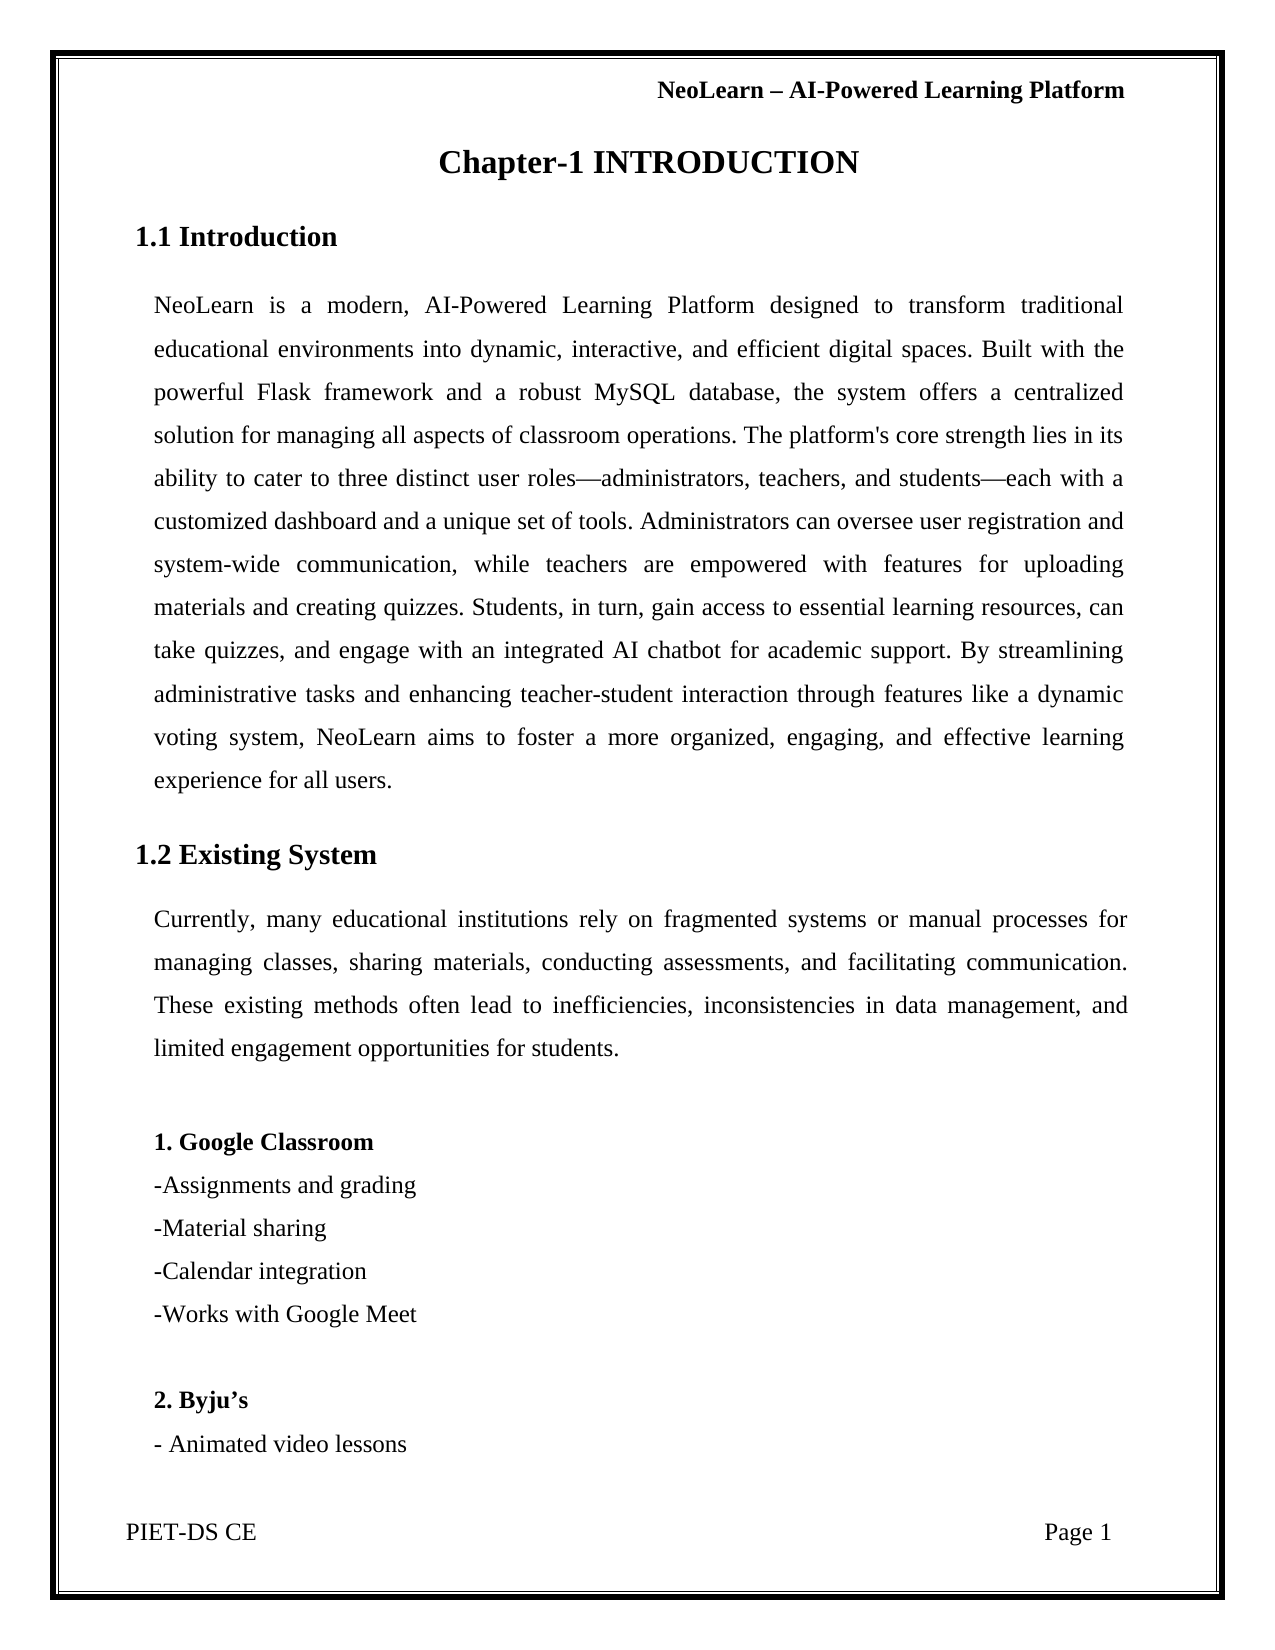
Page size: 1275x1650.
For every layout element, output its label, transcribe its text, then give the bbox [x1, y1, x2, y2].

text -Material sharing [154, 1213, 1125, 1242]
text Chapter-1 INTRODUCTION [172, 142, 1125, 180]
text 1.1 Introduction [135, 219, 1125, 252]
text Currently, many educational institutions rely on fragmented systems or manual processes for managing classes, sharing materials, conducting assessments, and facilitating communication. These existing methods often lead to inefficiencies, inconsistencies in data management, and limited engagement opportunities for students. [154, 904, 1129, 1062]
text 2. Byju’s [154, 1386, 1125, 1414]
text -Calendar integration [154, 1256, 1125, 1285]
text 1. Google Classroom [154, 1127, 1125, 1156]
text 1.2 Existing System [135, 837, 1125, 870]
text NeoLearn is a modern, AI-Powered Learning Platform designed to transform traditional educational environments into dynamic, interactive, and efficient digital spaces. Built with the powerful Flask framework and a robust MySQL database, the system offers a centralized solution for managing all aspects of classroom operations. The platform's core strength lies in its ability to cater to three distinct user roles—administrators, teachers, and students—each with a customized dashboard and a unique set of tools. Administrators can oversee user registration and system-wide communication, while teachers are empowered with features for uploading materials and creating quizzes. Students, in turn, gain access to essential learning resources, can take quizzes, and engage with an integrated AI chatbot for academic support. By streamlining administrative tasks and enhancing teacher-student interaction through features like a dynamic voting system, NeoLearn aims to foster a more organized, engaging, and effective learning experience for all users. [154, 291, 1125, 794]
text - Animated video lessons [154, 1429, 1125, 1457]
text -Assignments and grading [154, 1170, 1125, 1199]
text -Works with Google Meet [154, 1299, 1125, 1328]
